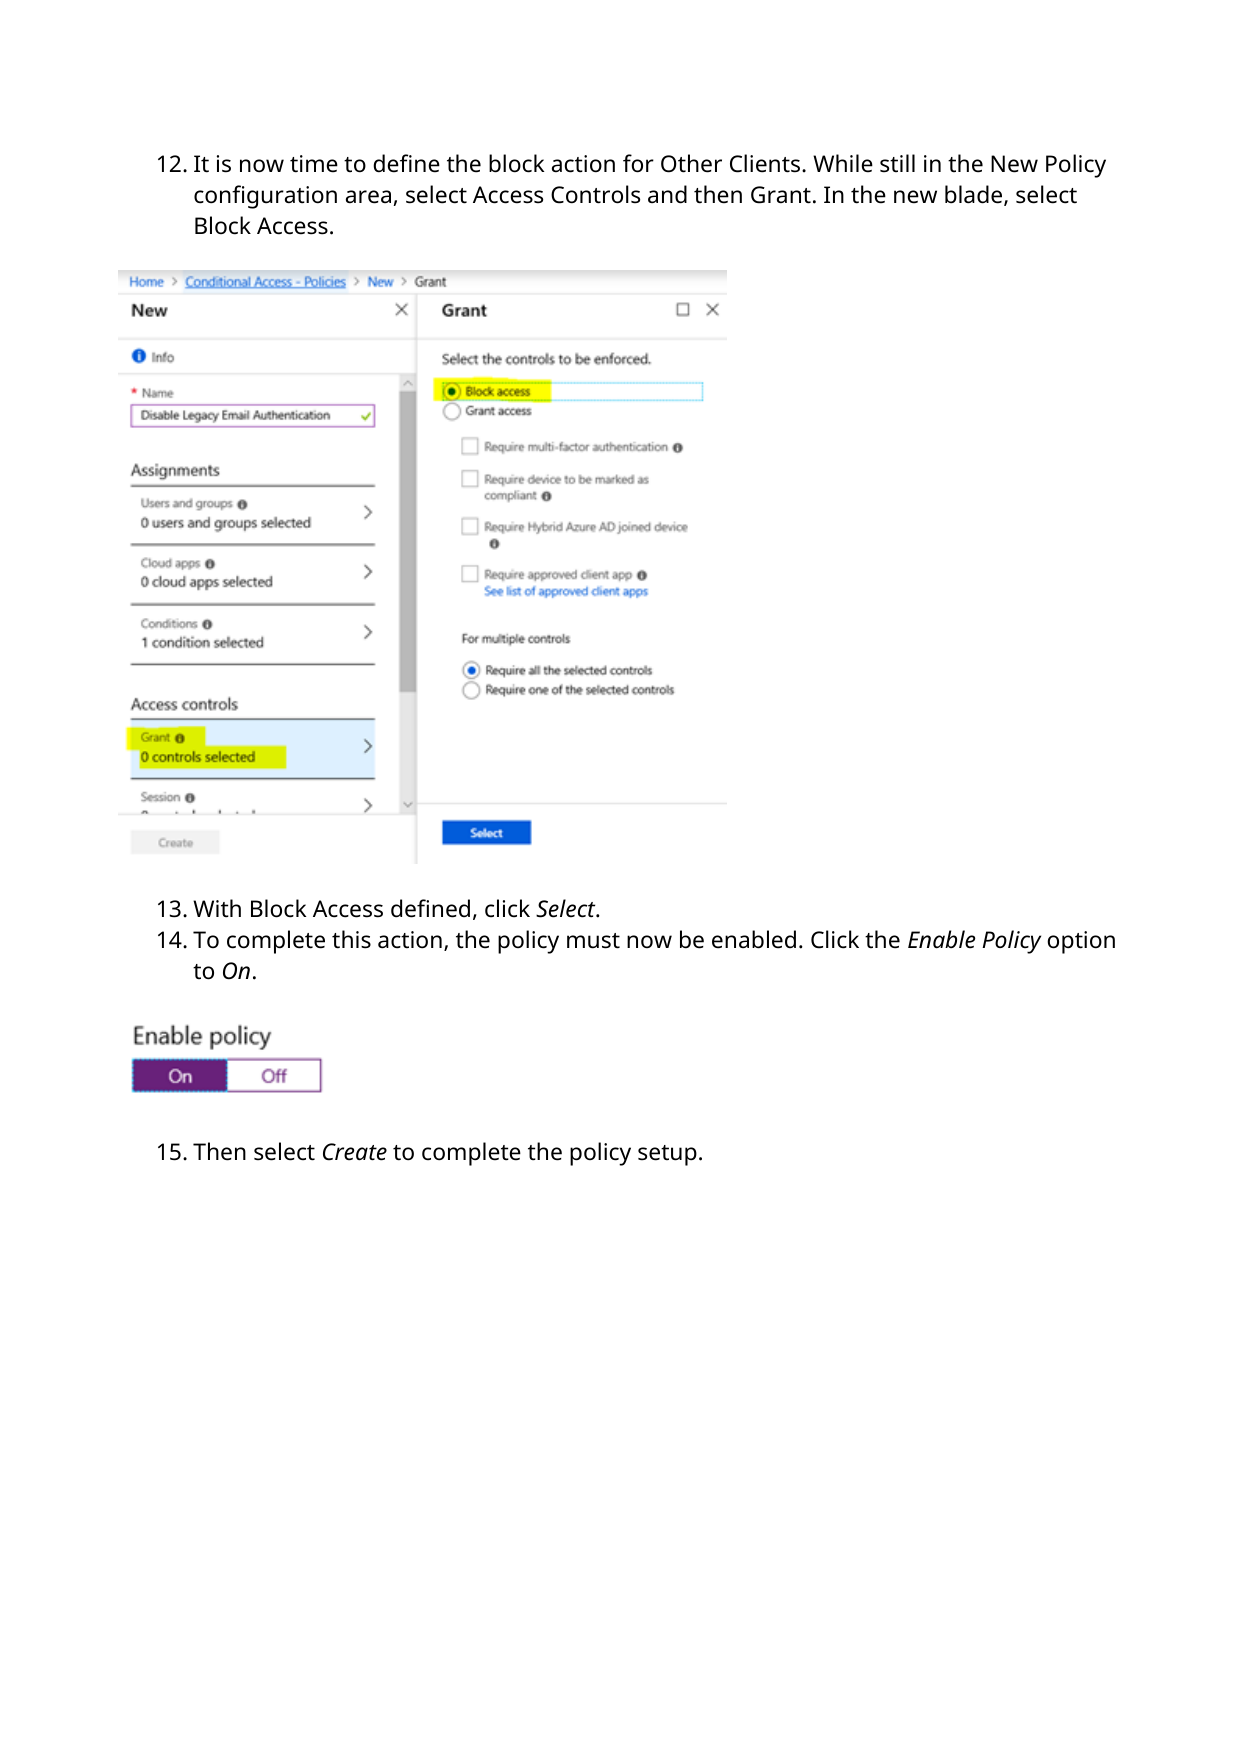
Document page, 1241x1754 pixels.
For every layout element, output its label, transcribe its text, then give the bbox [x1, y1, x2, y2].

picture [118, 270, 727, 864]
list With Block Access defined, click Select. [156, 893, 1122, 924]
list To complete this action, the policy must now be enabled. Click the Enable Policy option to On. [156, 924, 1122, 986]
list Then select Create to complete the policy setup. [156, 1136, 1122, 1167]
list It is now time to define the block action for Other Clients. While still in the New Policy configuration area, select Access Controls and then Grant. In the new blade, select Block Access. [156, 148, 1122, 241]
picture [118, 1015, 331, 1107]
